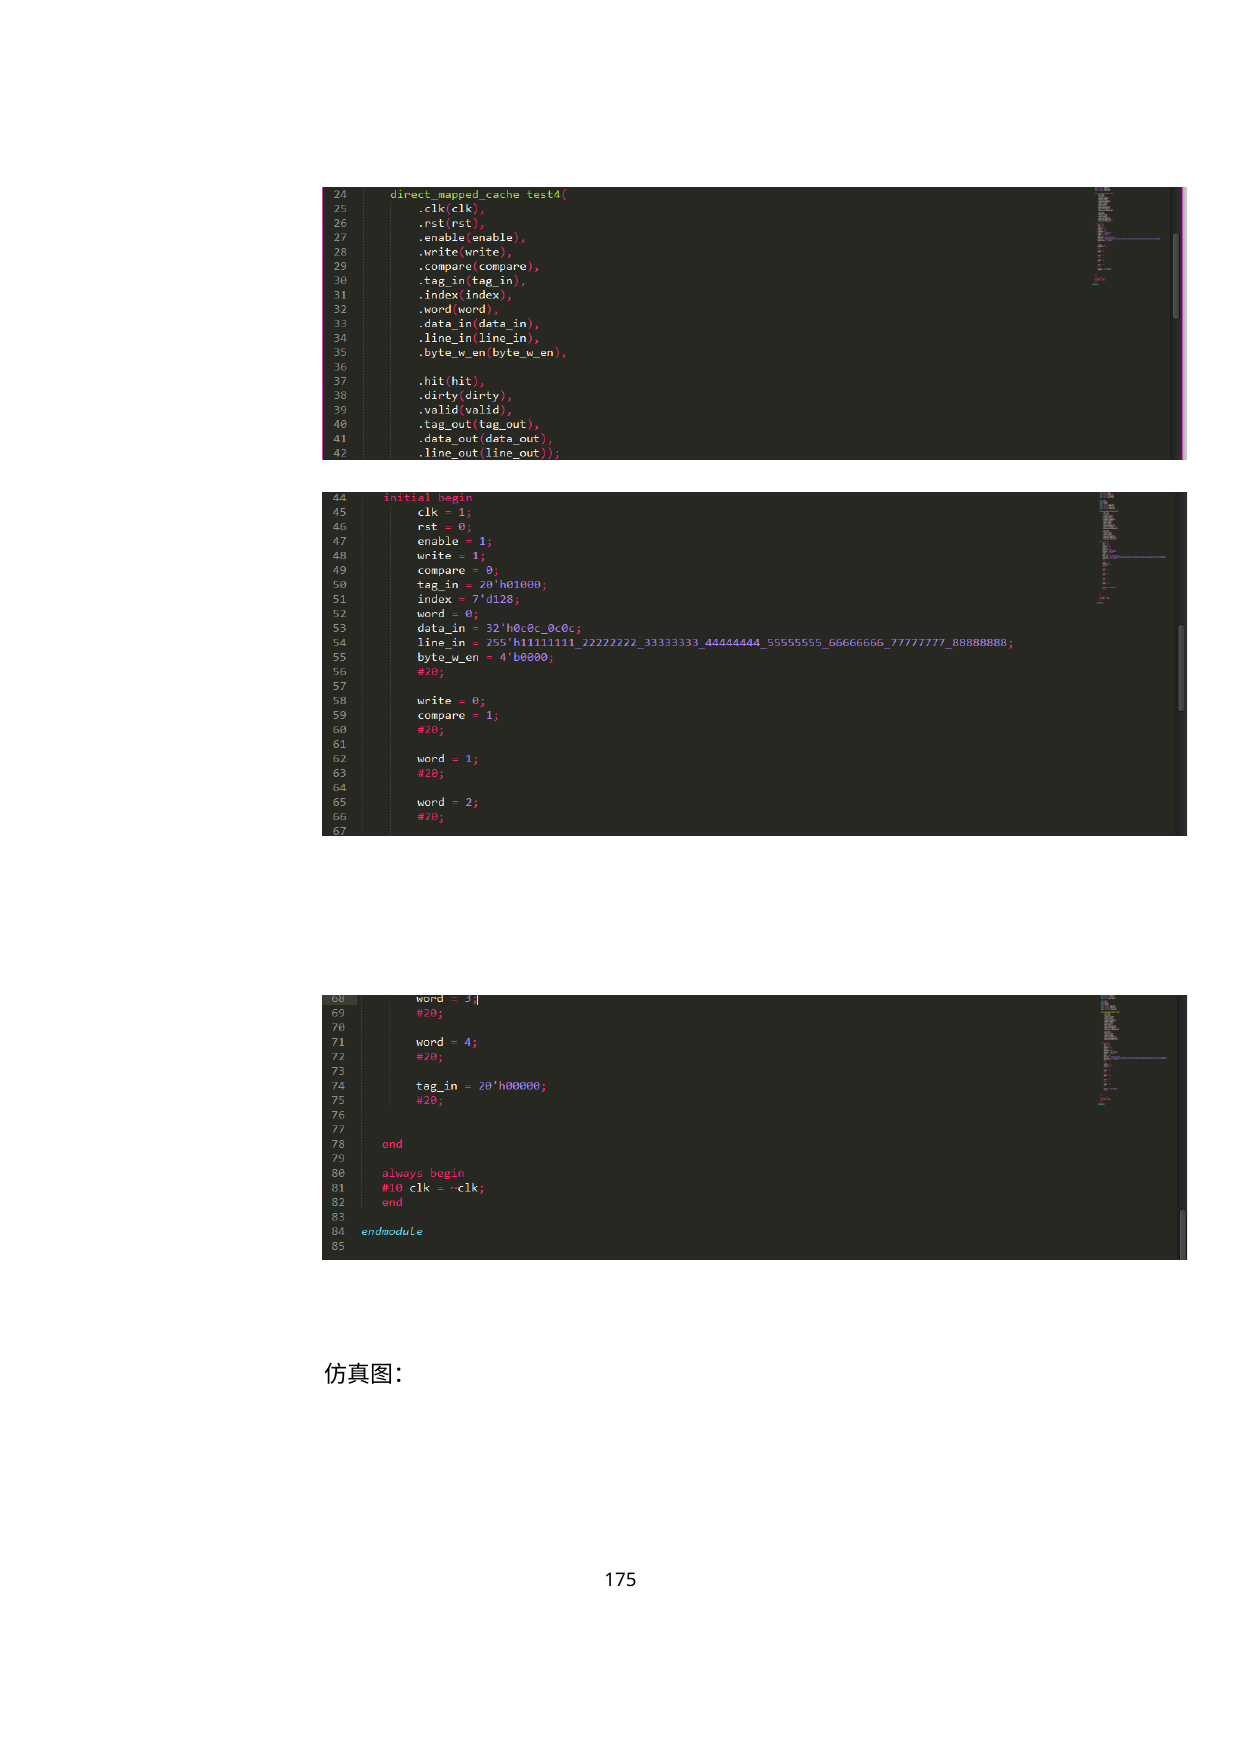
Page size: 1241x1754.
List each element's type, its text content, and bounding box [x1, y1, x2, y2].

picture [322, 187, 1188, 460]
text 仿真图： [278, 1356, 962, 1389]
picture [322, 492, 1188, 836]
picture [322, 995, 1188, 1260]
